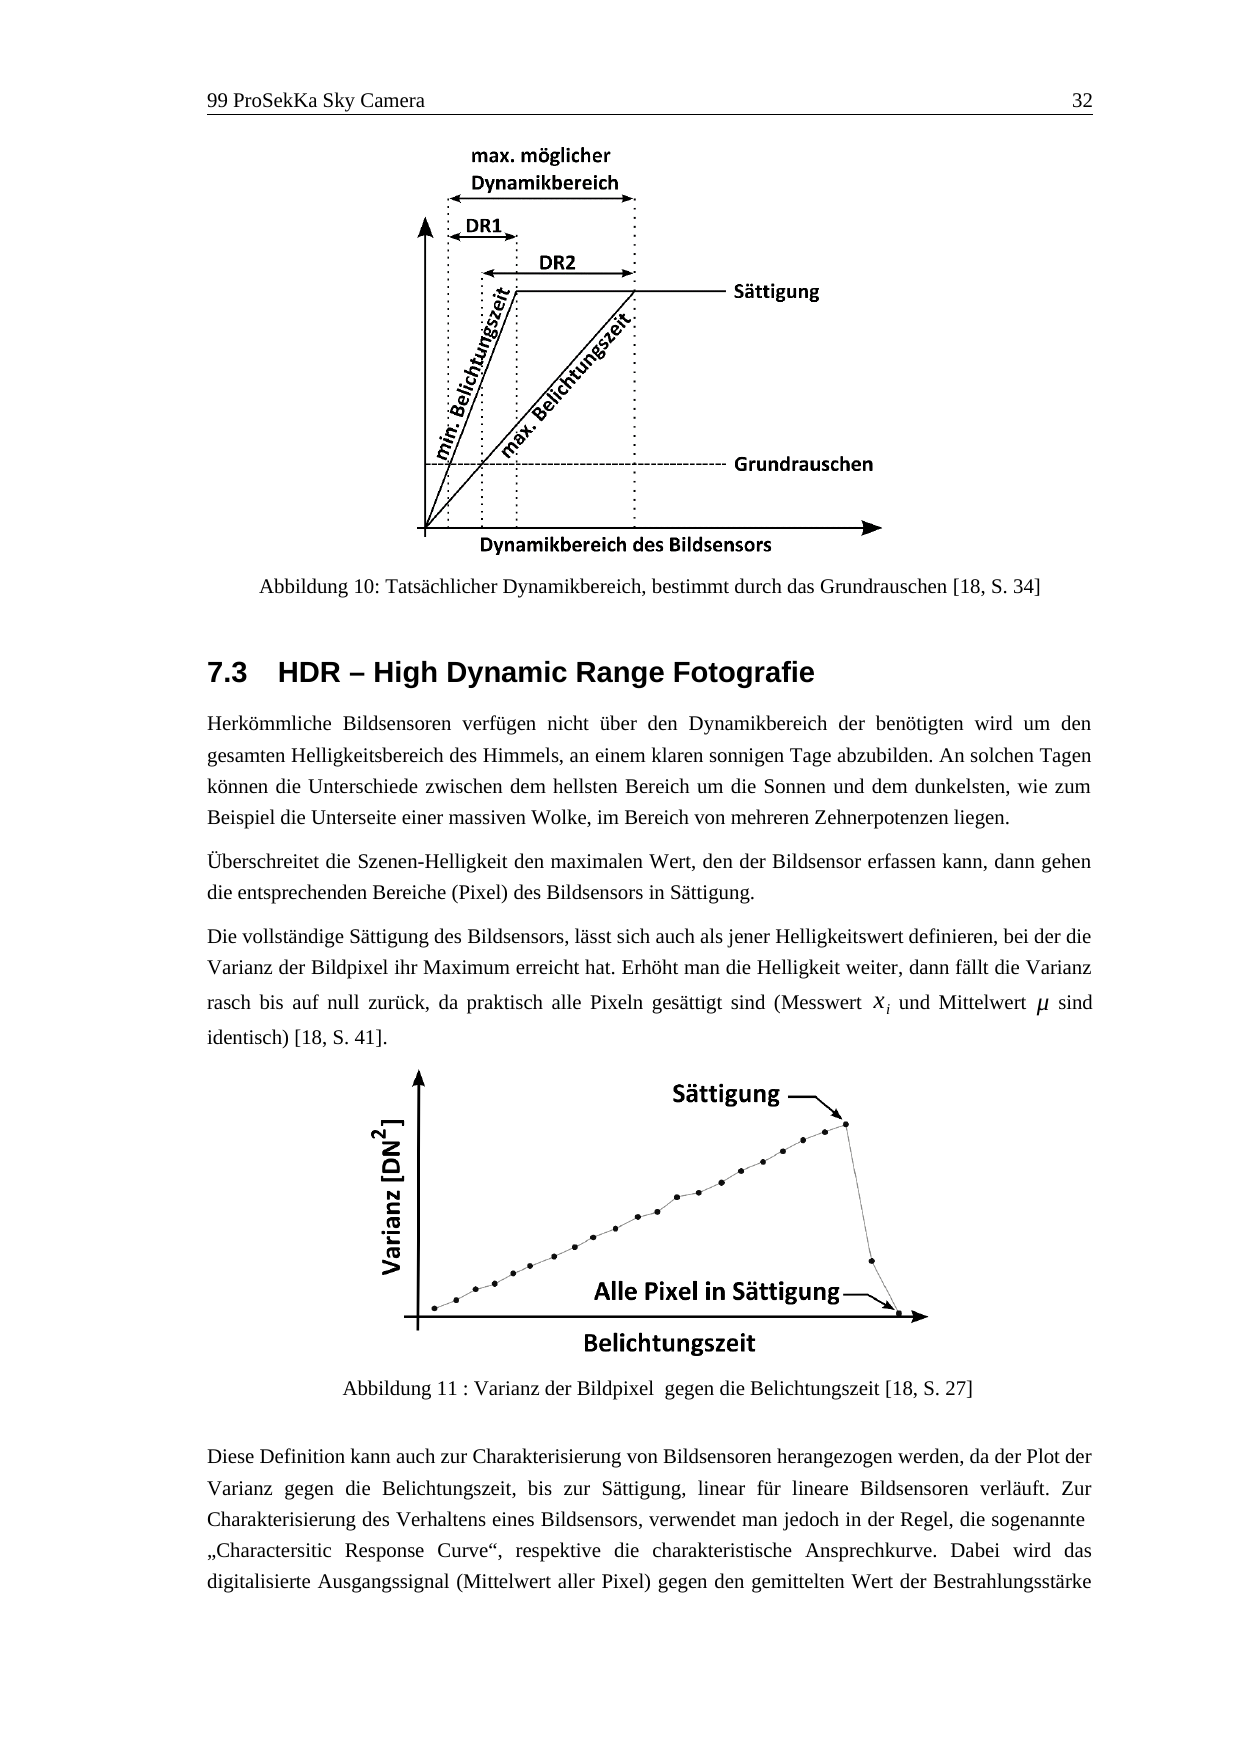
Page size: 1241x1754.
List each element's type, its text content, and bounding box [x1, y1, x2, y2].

text Abbildung 10: Tatsächlicher Dynamikbereich, bestimmt durch das Grundrauschen [18, S. 34] [207, 574, 1093, 598]
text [207, 1444, 1093, 1593]
picture [371, 1068, 929, 1356]
picture [417, 147, 883, 555]
text Abbildung 11 : Varianz der Bildpixel gegen die Belichtungszeit [18, S. 27] [207, 1375, 1093, 1399]
text Die vollständige Sättigung des Bildsensors, lässt sich auch als jener Helligkeitswert definieren, bei der die Varianz der Bildpixel ihr Maximum erreicht hat. Erhöht man die Helligkeit weiter, dann fällt die Varianz rasch bis auf null zurück, da praktisch alle Pixeln gesättigt sind (Messwert und Mittelwert sind identisch) [18, S. 41]. [207, 924, 1093, 1049]
subtitle HDR – High Dynamic Range Fotografie [207, 655, 1093, 689]
text Herkömmliche Bildsensoren verfügen nicht über den Dynamikbereich der benötigten wird um den gesamten Helligkeitsbereich des Himmels, an einem klaren sonnigen Tage abzubilden. An solchen Tagen können die Unterschiede zwischen dem hellsten Bereich um die Sonnen und dem dunkelsten, wie zum Beispiel die Unterseite einer massiven Wolke, im Bereich von mehreren Zehnerpotenzen liegen. [207, 711, 1093, 829]
text Überschreitet die Szenen-Helligkeit den maximalen Wert, den der Bildsensor erfassen kann, dann gehen die entsprechenden Bereiche (Pixel) des Bildsensors in Sättigung. [207, 849, 1093, 904]
